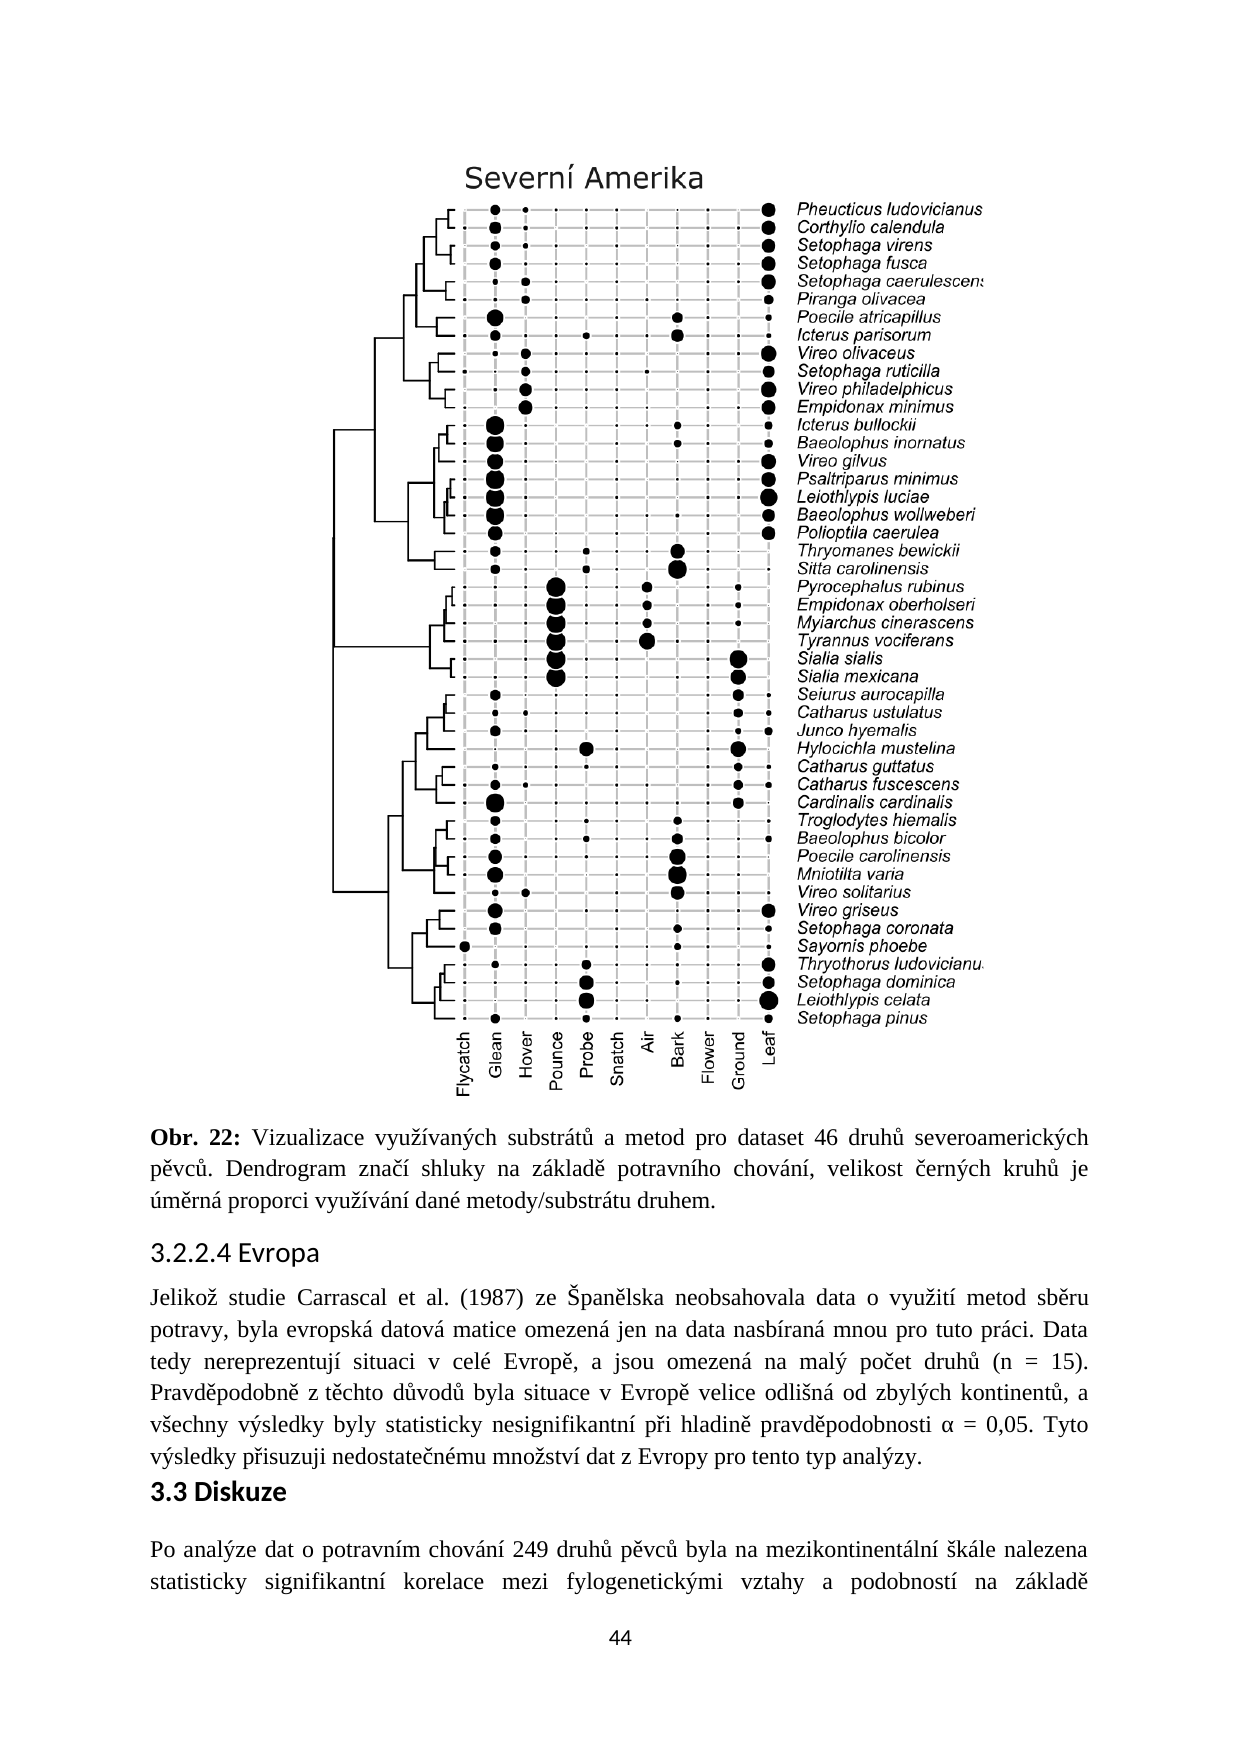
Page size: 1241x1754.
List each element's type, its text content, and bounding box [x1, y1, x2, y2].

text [150, 1535, 1090, 1594]
picture [185, 150, 1055, 1119]
subtitle 3.2.2.4 Evropa [150, 1234, 1090, 1270]
text Jelikož studie Carrascal et al. (1987) ze Španělska neobsahovala data o využití metod sběru potravy, byla evropská datová matice omezená jen na data nasbíraná mnou pro tuto práci. Data tedy nereprezentují situaci v celé Evropě, a jsou omezená na malý počet druhů (n = 15). Pravděpodobně z těchto důvodů byla situace v Evropě velice odlišná od zbylých kontinentů, a všechny výsledky byly statisticky nesignifikantní při hladině pravděpodobnosti α = 0,05. Tyto výsledky přisuzuji nedostatečnému množství dat z Evropy pro tento typ analýzy. [150, 1283, 1090, 1469]
text 3.3 Diskuze [150, 1473, 1090, 1509]
